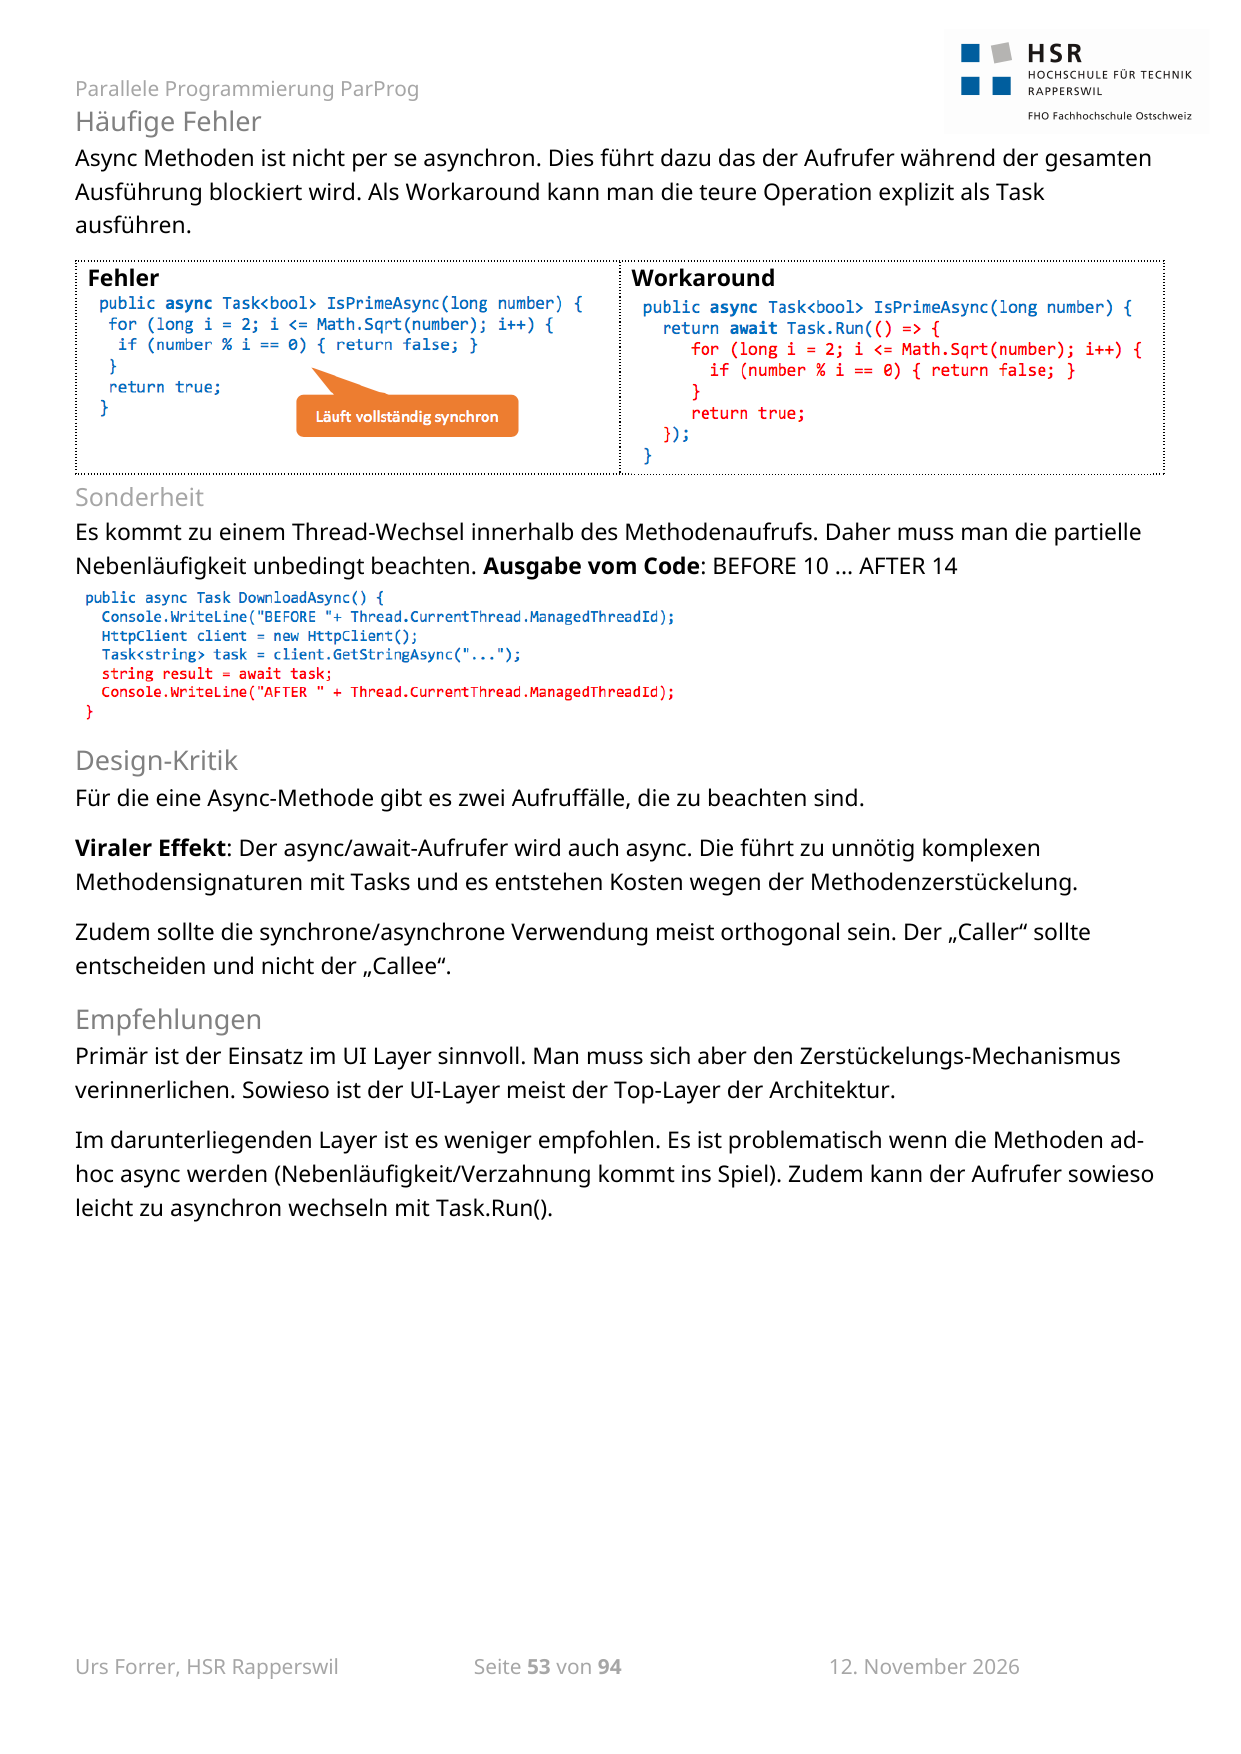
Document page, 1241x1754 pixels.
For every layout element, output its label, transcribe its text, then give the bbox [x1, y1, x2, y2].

subtitle Sonderheit [75, 479, 1165, 513]
text Viraler Effekt: Der async/await-Aufrufer wird auch async. Die führt zu unnötig komplexen Methodensignaturen mit Tasks und es entstehen Kosten wegen der Methodenzerstückelung. [75, 832, 1165, 897]
picture [75, 583, 683, 723]
table_header Fehler [76, 260, 620, 473]
picture [943, 29, 1210, 134]
table_header Workaround [620, 260, 1164, 473]
picture [631, 293, 1153, 474]
text Im darunterliegenden Layer ist es weniger empfohlen. Es ist problematisch wenn die Methoden ad-hoc async werden (Nebenläufigkeit/Verzahnung kommt ins Spiel). Zudem kann der Aufrufer sowieso leicht zu asynchron wechseln mit Task.Run(). [75, 1124, 1165, 1223]
subtitle Häufige Fehler [75, 102, 1165, 139]
text Primär ist der Einsatz im UI Layer sinnvoll. Man muss sich aber den Zerstückelungs-Mechanismus verinnerlichen. Sowieso ist der UI-Layer meist der Top-Layer der Architektur. [75, 1040, 1165, 1105]
text Für die eine Async-Methode gibt es zwei Aufruffälle, die zu beachten sind. [75, 781, 1165, 813]
subtitle Empfehlungen [75, 1000, 1165, 1037]
subtitle Design-Kritik [75, 742, 1165, 778]
picture [87, 293, 609, 442]
text Async Methoden ist nicht per se asynchron. Dies führt dazu das der Aufrufer während der gesamten Ausführung blockiert wird. Als Workaround kann man die teure Operation explizit als Task ausführen. [75, 142, 1165, 241]
text Zudem sollte die synchrone/asynchrone Verwendung meist orthogonal sein. Der „Caller“ sollte entscheiden und nicht der „Callee“. [75, 916, 1165, 981]
